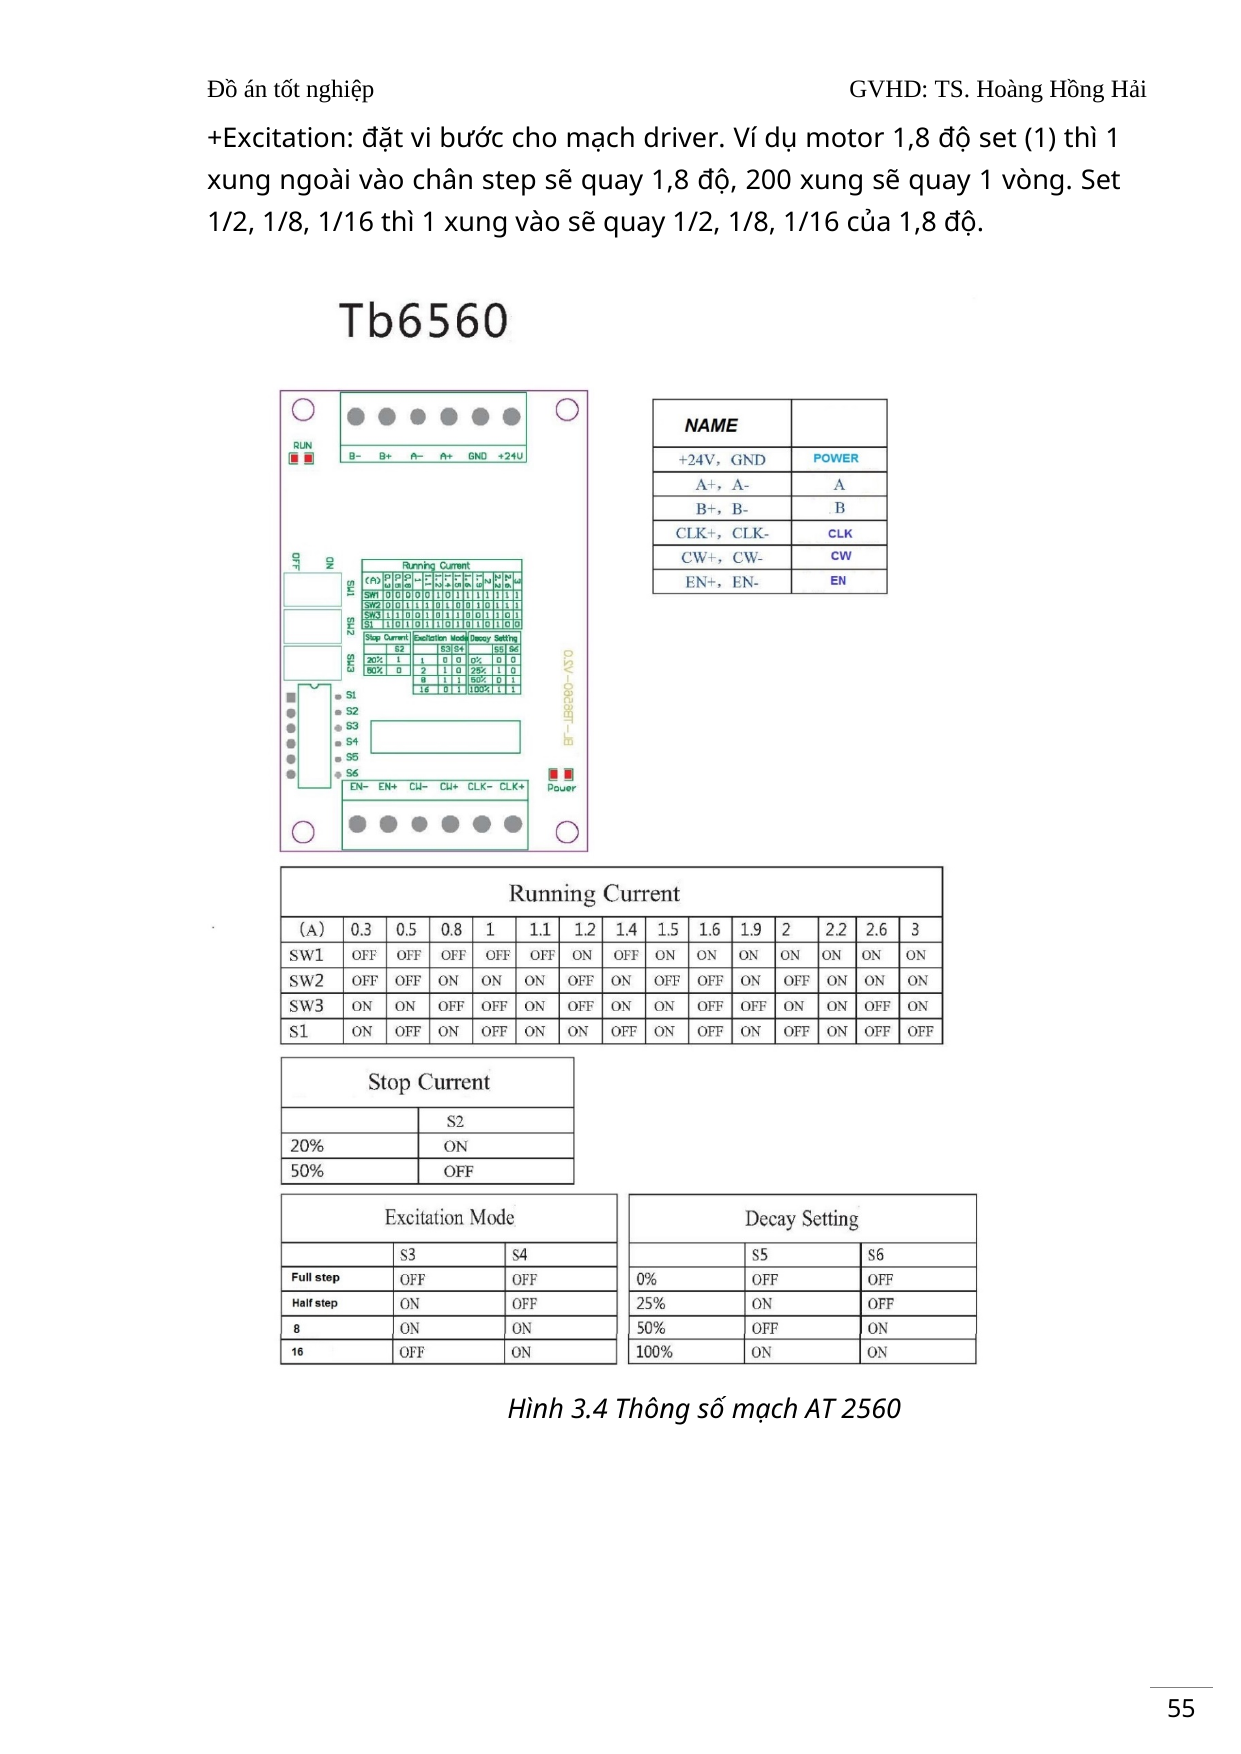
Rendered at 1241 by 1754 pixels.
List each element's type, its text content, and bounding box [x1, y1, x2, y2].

text +Excitation: đặt vi bước cho mạch driver. Ví dụ motor 1,8 độ set (1) thì 1 xung ngoài vào chân step sẽ quay 1,8 độ, 200 xung sẽ quay 1 vòng. Set 1/2, 1/8, 1/16 thì 1 xung vào sẽ quay 1/2, 1/8, 1/16 của 1,8 độ. [207, 118, 1122, 240]
picture [206, 262, 1146, 1386]
list Hình 3.4 Thông số mạch AT 2560 [289, 1390, 1122, 1427]
